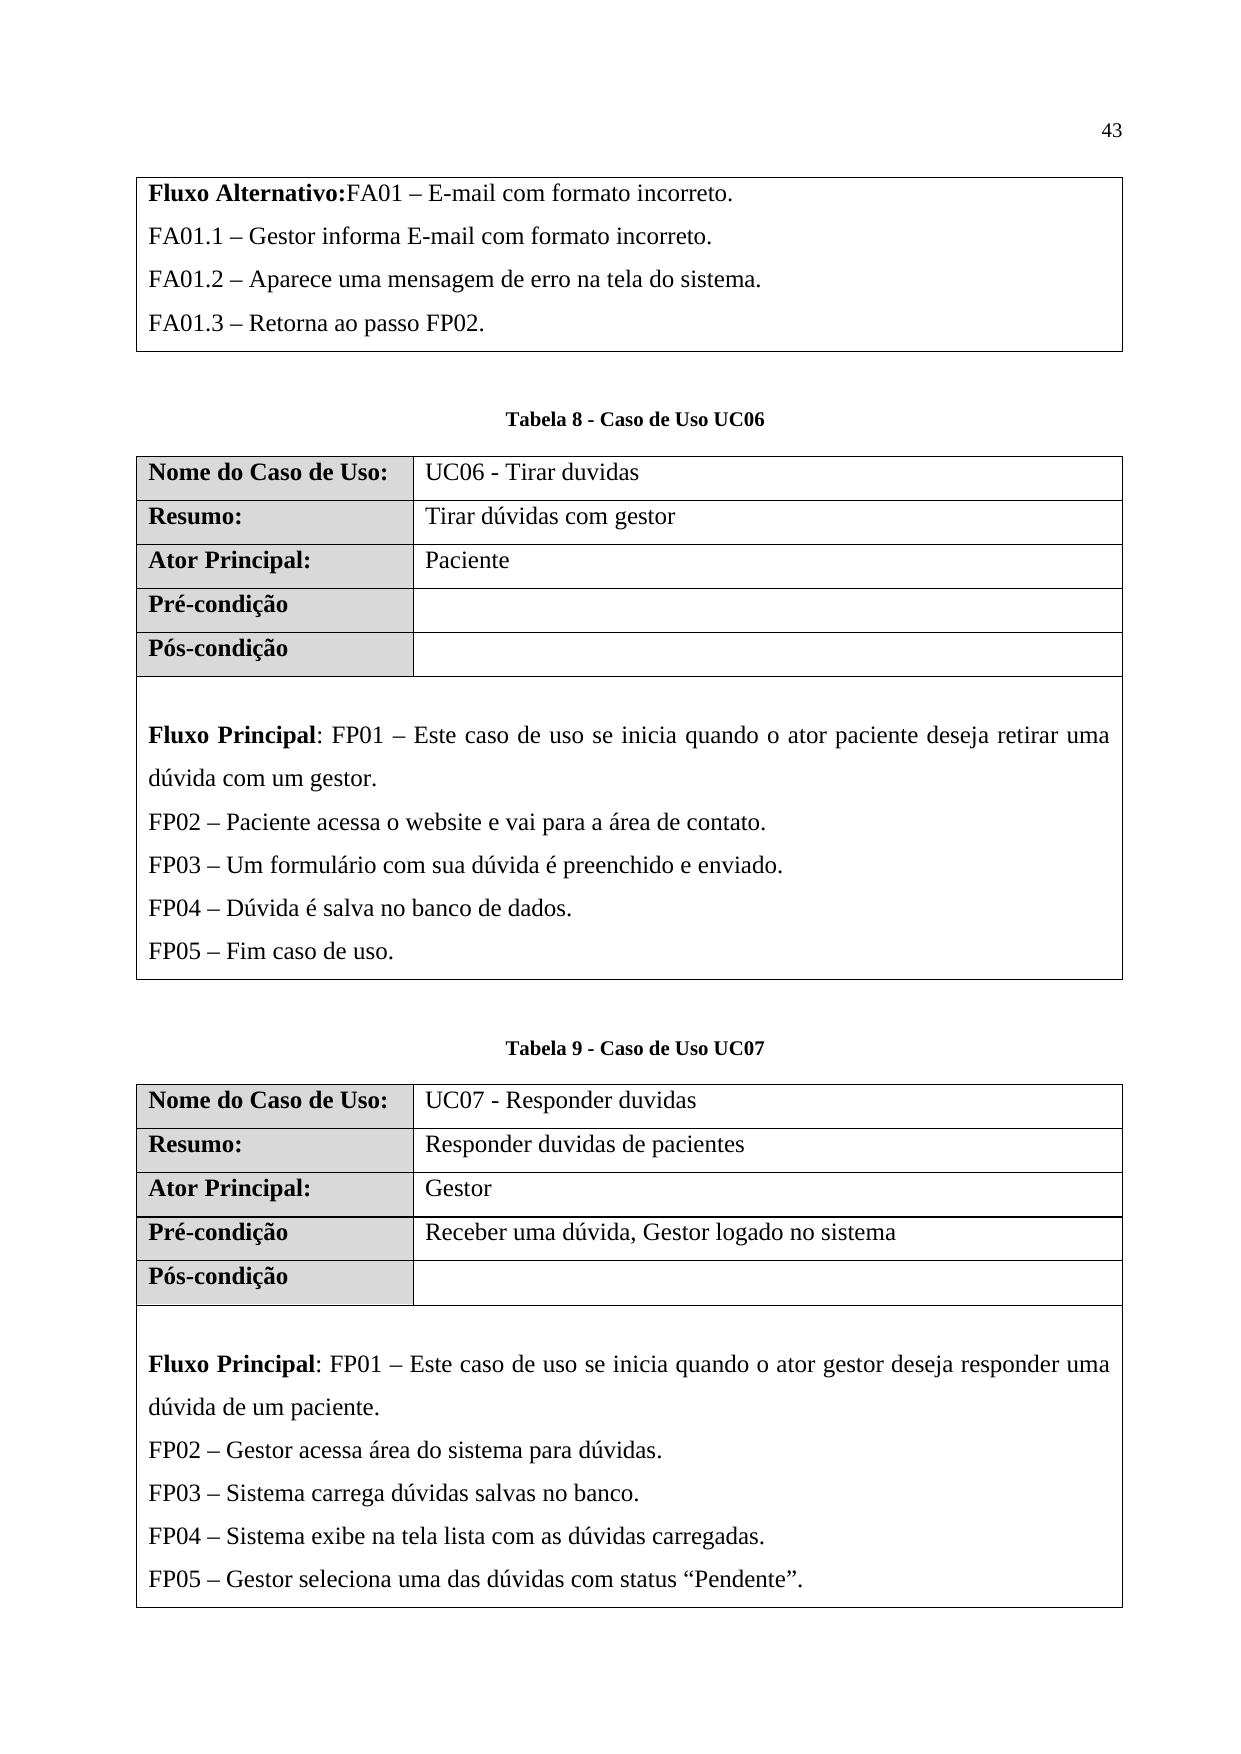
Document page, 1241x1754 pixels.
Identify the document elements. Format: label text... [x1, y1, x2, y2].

table_cell Responder duvidas de pacientes [414, 1129, 1122, 1172]
table_header UC07 - Responder duvidas [414, 1085, 1122, 1128]
table_cell Receber uma dúvida, Gestor logado no sistema [414, 1218, 1122, 1260]
table_cell Pré-condição [137, 589, 413, 632]
table_cell Pré-condição [137, 1218, 413, 1260]
table_cell Resumo: [137, 501, 413, 544]
table_header UC06 - Tirar duvidas [414, 457, 1122, 500]
table_cell Gestor [414, 1173, 1122, 1216]
table_cell Resumo: [137, 1129, 413, 1172]
table_header Nome do Caso de Uso: [137, 1085, 413, 1128]
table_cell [137, 1306, 1122, 1607]
table_cell Ator Principal: [137, 545, 413, 588]
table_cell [137, 178, 1122, 351]
table_cell Pós-condição [137, 1261, 413, 1304]
table_cell Pós-condição [137, 633, 413, 676]
table_header Nome do Caso de Uso: [137, 457, 413, 500]
table_cell Ator Principal: [137, 1173, 413, 1216]
table_cell [414, 633, 1122, 676]
table_cell Paciente [414, 545, 1122, 588]
table_cell [414, 1261, 1122, 1304]
table_cell [414, 589, 1122, 632]
table_cell Fluxo Principal: FP01 – Este caso de uso se inicia quando o ator paciente deseja retirar uma dúvida com um gestor. FP02 – Paciente acessa o website e vai para a área de contato. FP03 – Um formulário com sua dúvida é preenchido e enviado. FP04 – Dúvida é salva no banco de dados. FP05 – Fim caso de uso. [137, 677, 1122, 979]
table_cell Tirar dúvidas com gestor [414, 501, 1122, 544]
